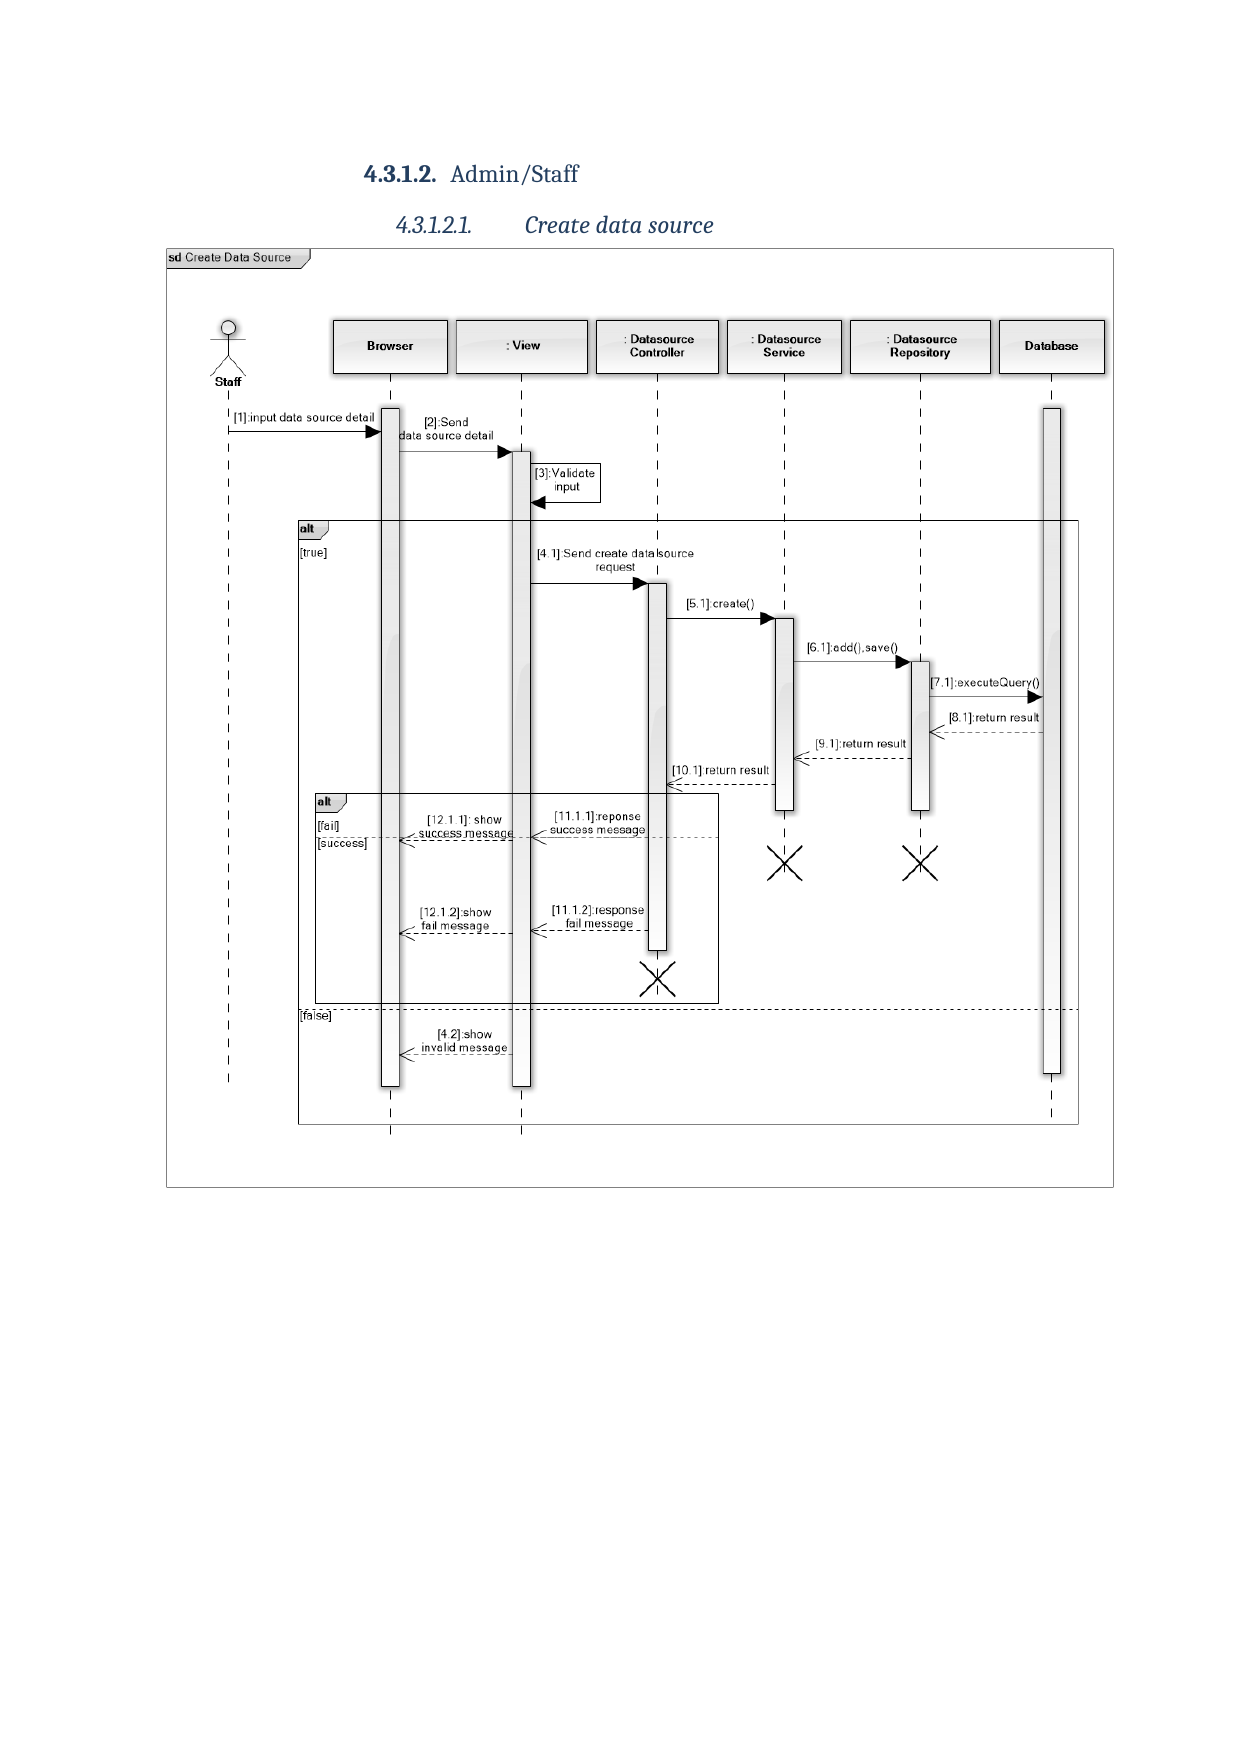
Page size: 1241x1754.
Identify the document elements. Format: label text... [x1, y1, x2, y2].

list Create data source [396, 211, 1146, 239]
list Admin/Staff [364, 159, 1146, 188]
picture [159, 241, 1134, 1209]
